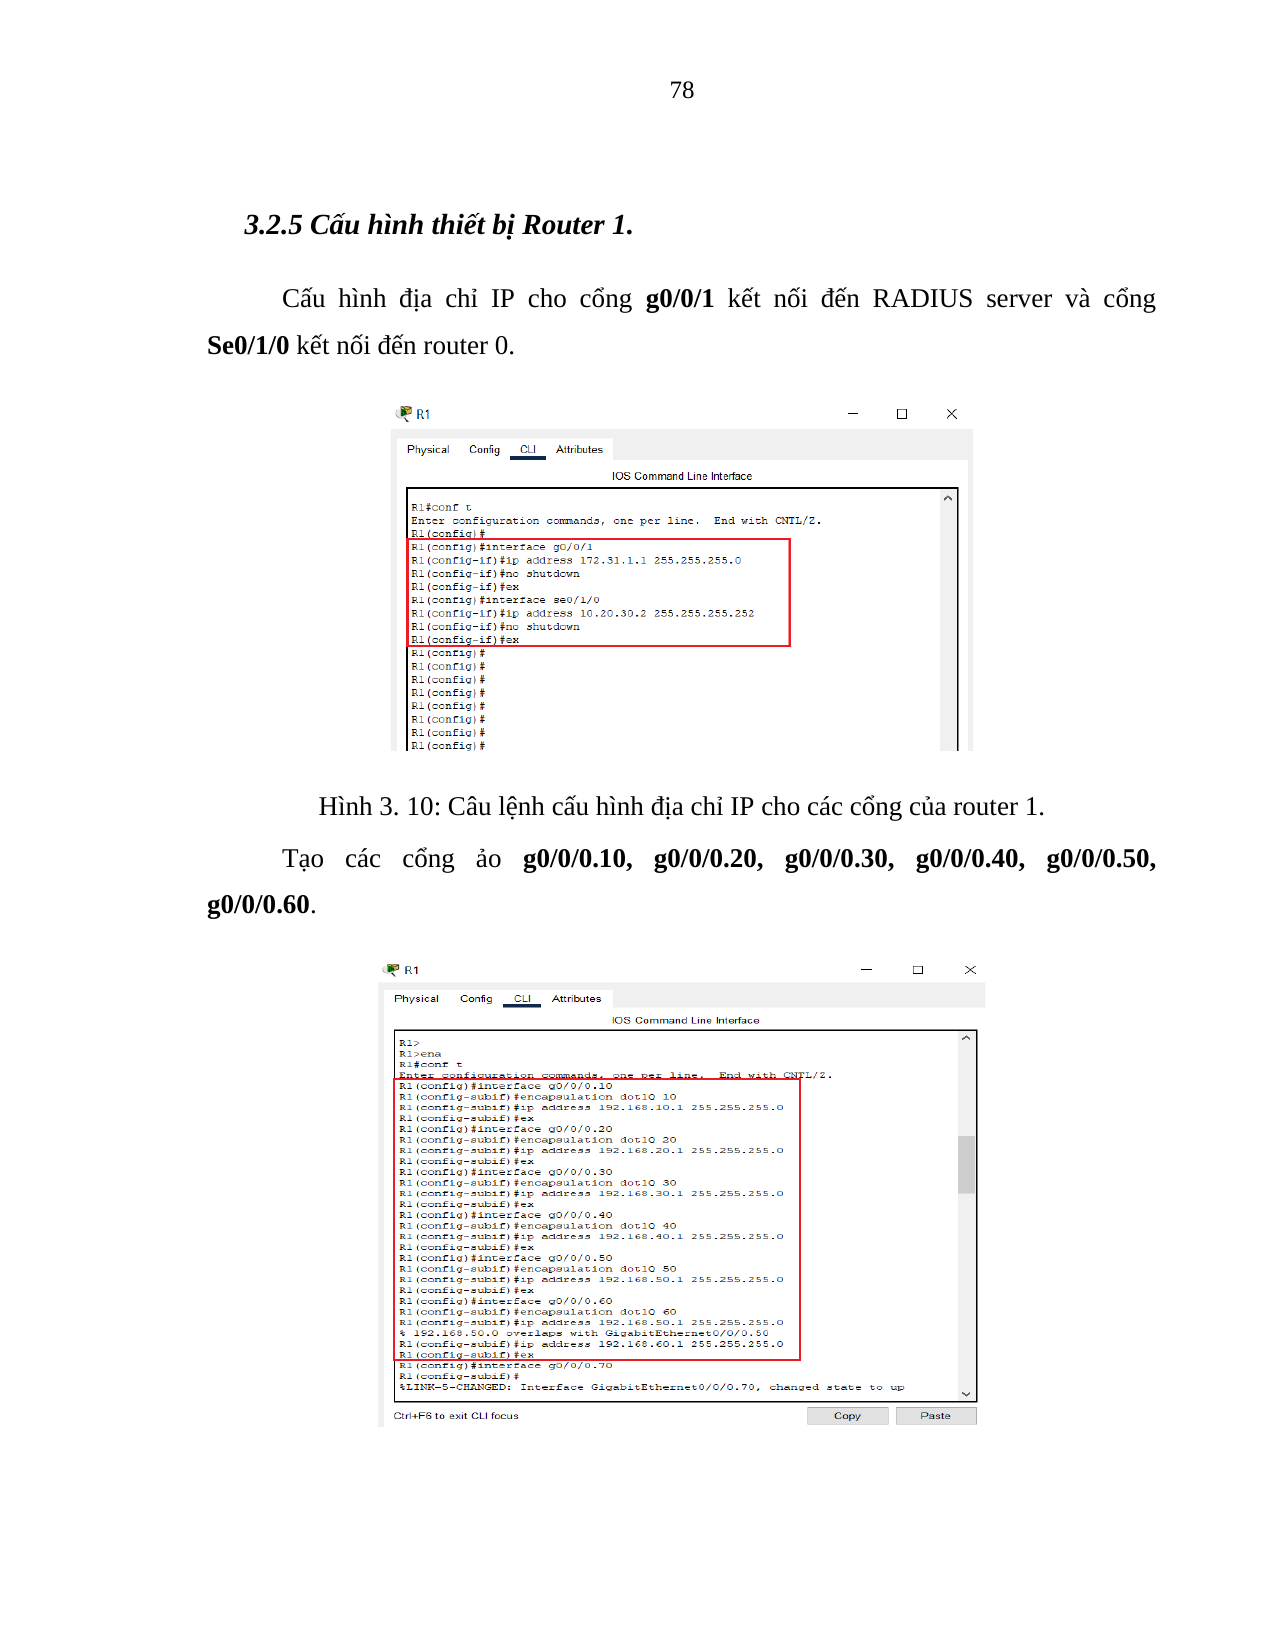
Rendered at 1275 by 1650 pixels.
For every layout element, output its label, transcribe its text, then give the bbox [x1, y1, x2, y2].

text Cấu hình địa chỉ IP cho cổng g0/0/1 kết nối đến RADIUS server và cổng Se0/1/0 kết nối đến router 0. [207, 282, 1157, 360]
list Cấu hình thiết bị Router 1. [244, 207, 1157, 240]
text Hình 3. 10: Câu lệnh cấu hình địa chỉ IP cho các cổng của router 1. [207, 790, 1157, 821]
text Tạo các cổng ảo g0/0/0.10, g0/0/0.20, g0/0/0.30, g0/0/0.40, g0/0/0.50, g0/0/0.60. [207, 842, 1157, 919]
picture [390, 400, 974, 751]
picture [378, 960, 986, 1427]
